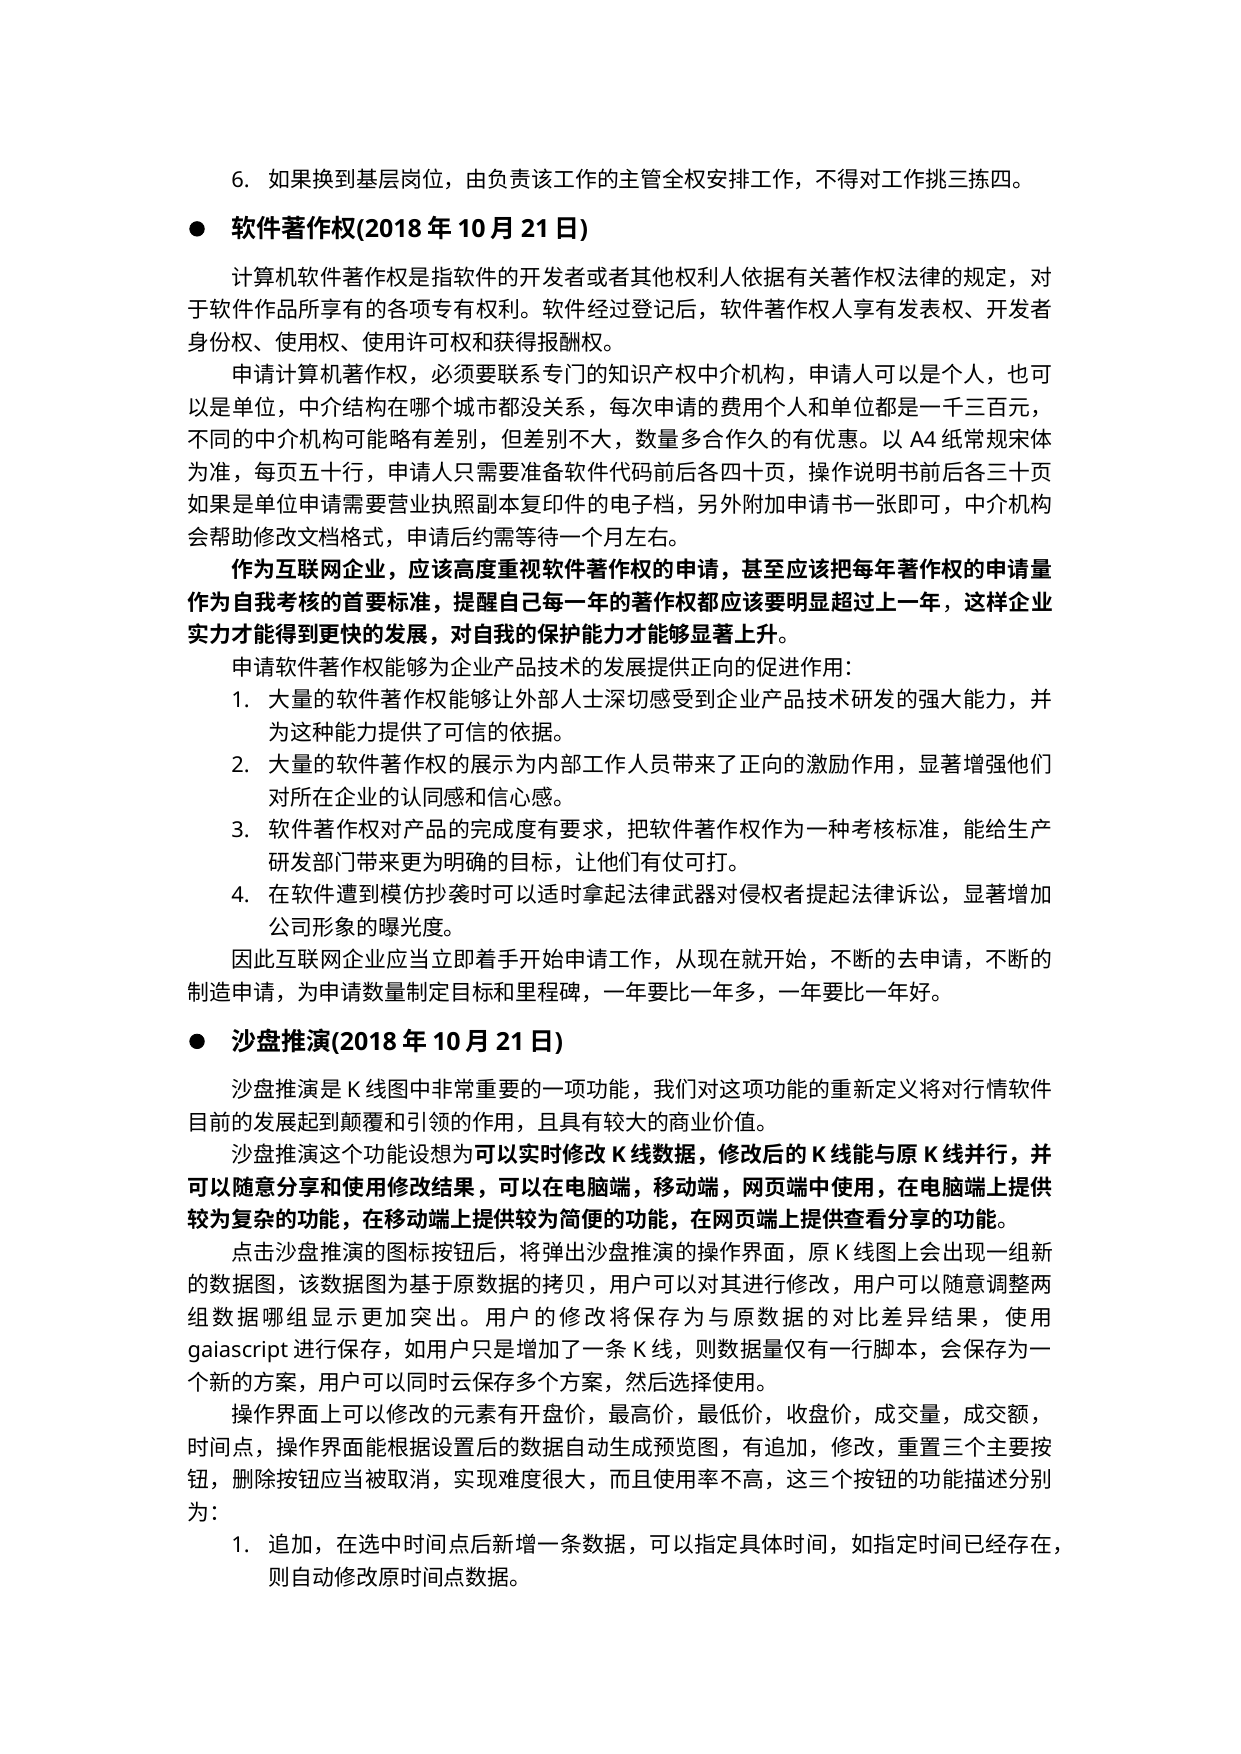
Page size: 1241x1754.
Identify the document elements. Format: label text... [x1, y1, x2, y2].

list 在软件遭到模仿抄袭时可以适时拿起法律武器对侵权者提起法律诉讼，显著增加公司形象的曝光度。 [231, 877, 1053, 942]
text 点击沙盘推演的图标按钮后，将弹出沙盘推演的操作界面，原K线图上会出现一组新的数据图，该数据图为基于原数据的拷贝，用户可以对其进行修改，用户可以随意调整两组数据哪组显示更加突出。用户的修改将保存为与原数据的对比差异结果，使用gaiascript进行保存，如用户只是增加了一条K线，则数据量仅有一行脚本，会保存为一个新的方案，用户可以同时云保存多个方案，然后选择使用。 [187, 1234, 1053, 1397]
text 沙盘推演是K线图中非常重要的一项功能，我们对这项功能的重新定义将对行情软件目前的发展起到颠覆和引领的作用，且具有较大的商业价值。 [187, 1072, 1053, 1137]
list 大量的软件著作权的展示为内部工作人员带来了正向的激励作用，显著增强他们对所在企业的认同感和信心感。 [231, 747, 1053, 812]
text 沙盘推演这个功能设想为可以实时修改K线数据，修改后的K线能与原K线并行，并可以随意分享和使用修改结果，可以在电脑端，移动端，网页端中使用，在电脑端上提供较为复杂的功能，在移动端上提供较为简便的功能，在网页端上提供查看分享的功能。 [187, 1137, 1053, 1234]
text 申请计算机著作权，必须要联系专门的知识产权中介机构，申请人可以是个人，也可以是单位，中介结构在哪个城市都没关系，每次申请的费用个人和单位都是一千三百元，不同的中介机构可能略有差别，但差别不大，数量多合作久的有优惠。以A4纸常规宋体为准，每页五十行，申请人只需要准备软件代码前后各四十页，操作说明书前后各三十页，如果是单位申请需要营业执照副本复印件的电子档，另外附加申请书一张即可，中介机构会帮助修改文档格式，申请后约需等待一个月左右。 [187, 357, 1053, 552]
text 计算机软件著作权是指软件的开发者或者其他权利人依据有关著作权法律的规定，对于软件作品所享有的各项专有权利。软件经过登记后，软件著作权人享有发表权、开发者身份权、使用权、使用许可权和获得报酬权。 [187, 259, 1053, 357]
text 因此互联网企业应当立即着手开始申请工作，从现在就开始，不断的去申请，不断的制造申请，为申请数量制定目标和里程碑，一年要比一年多，一年要比一年好。 [187, 942, 1053, 1007]
list 如果换到基层岗位，由负责该工作的主管全权安排工作，不得对工作挑三拣四。 [231, 162, 1053, 194]
text 作为互联网企业，应该高度重视软件著作权的申请，甚至应该把每年著作权的申请量作为自我考核的首要标准，提醒自己每一年的著作权都应该要明显超过上一年，这样企业实力才能得到更快的发展，对自我的保护能力才能够显著上升。 [187, 552, 1053, 649]
list 追加，在选中时间点后新增一条数据，可以指定具体时间，如指定时间已经存在，则自动修改原时间点数据。 [231, 1527, 1053, 1592]
list 软件著作权(2018年10月21日) [187, 194, 1053, 259]
list 沙盘推演(2018年10月21日) [187, 1007, 1053, 1072]
list 大量的软件著作权能够让外部人士深切感受到企业产品技术研发的强大能力，并为这种能力提供了可信的依据。 [231, 682, 1053, 747]
text 申请软件著作权能够为企业产品技术的发展提供正向的促进作用： [187, 649, 1053, 682]
text 操作界面上可以修改的元素有开盘价，最高价，最低价，收盘价，成交量，成交额，时间点，操作界面能根据设置后的数据自动生成预览图，有追加，修改，重置三个主要按钮，删除按钮应当被取消，实现难度很大，而且使用率不高，这三个按钮的功能描述分别为： [187, 1397, 1053, 1527]
list 软件著作权对产品的完成度有要求，把软件著作权作为一种考核标准，能给生产研发部门带来更为明确的目标，让他们有仗可打。 [231, 812, 1053, 877]
